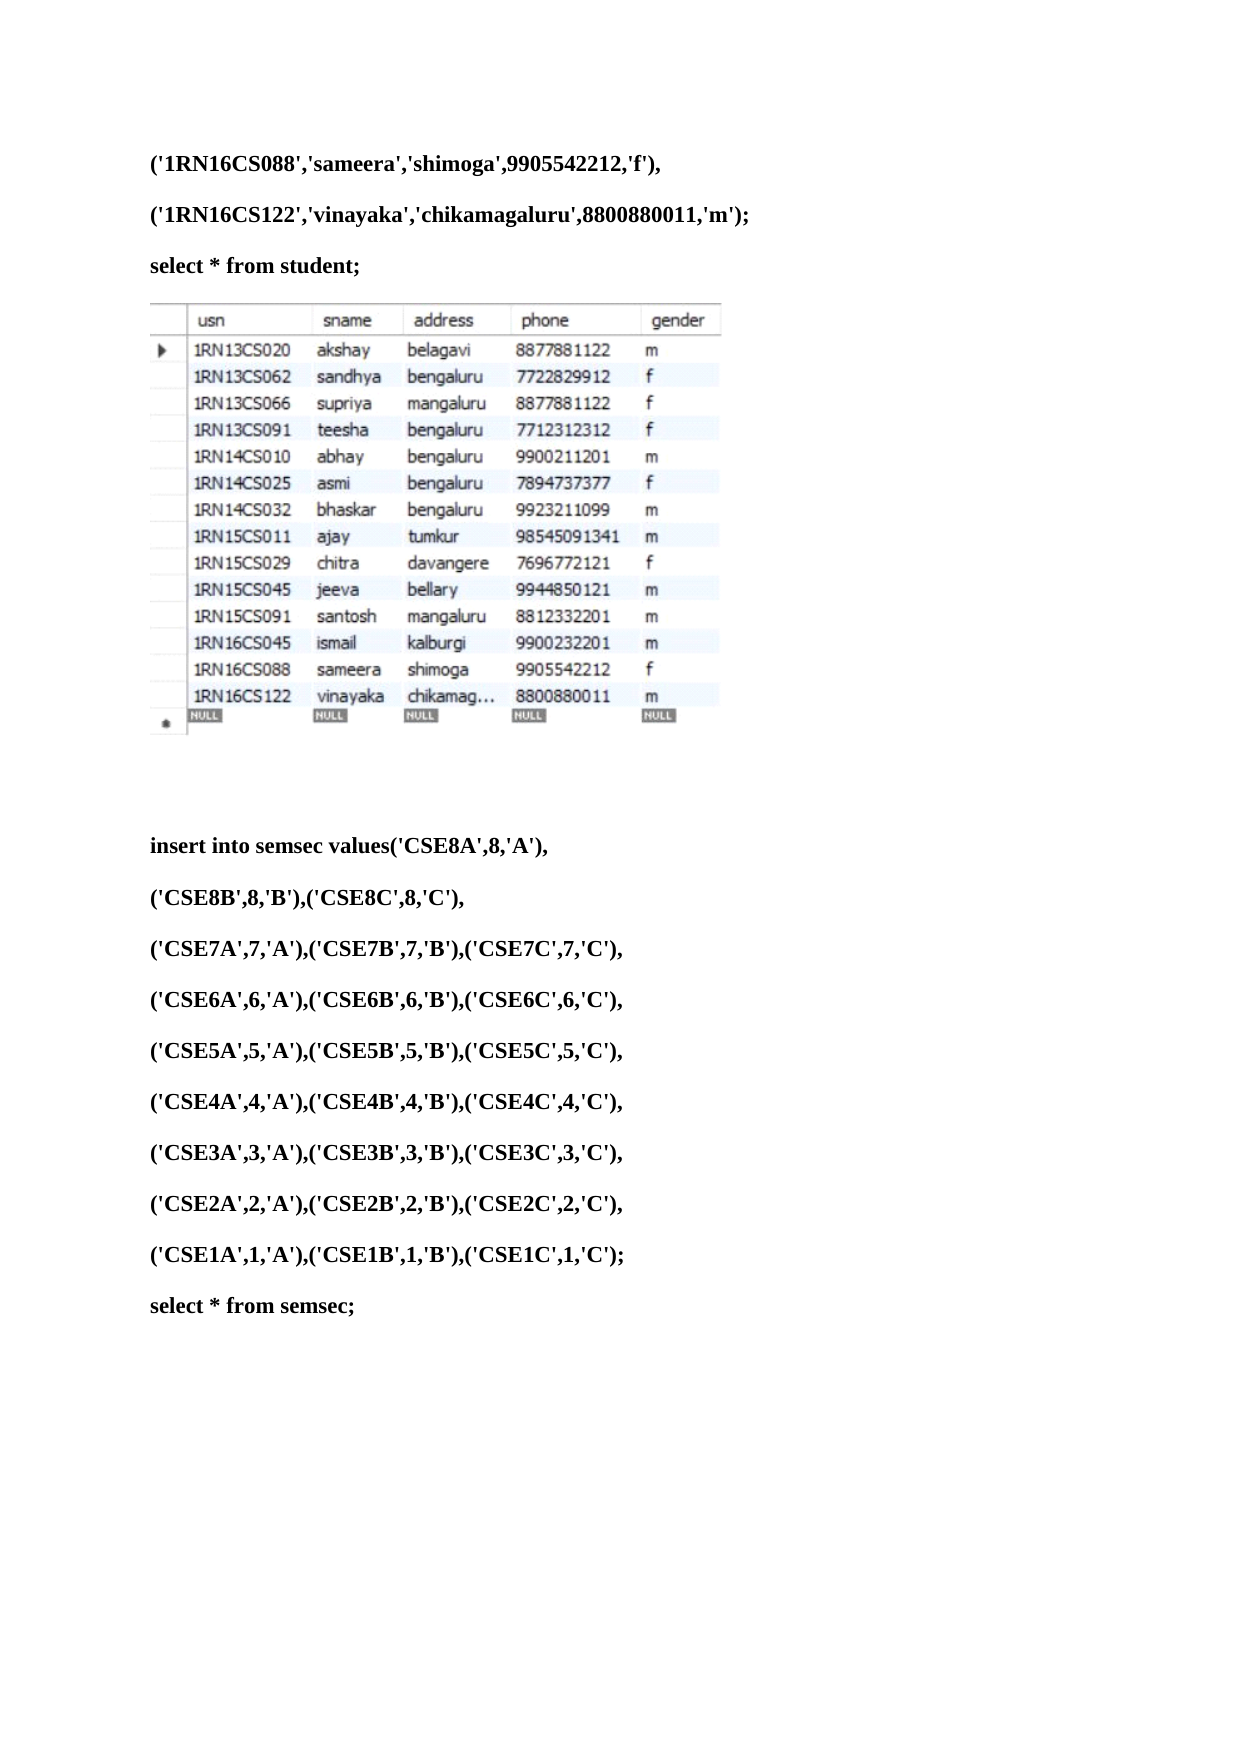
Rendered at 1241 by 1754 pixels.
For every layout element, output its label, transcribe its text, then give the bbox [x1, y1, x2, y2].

text ('CSE5A',5,'A'),('CSE5B',5,'B'),('CSE5C',5,'C'), [150, 1037, 1090, 1063]
text ('CSE2A',2,'A'),('CSE2B',2,'B'),('CSE2C',2,'C'), [150, 1190, 1090, 1216]
text select * from student; [150, 252, 1090, 278]
text ('CSE6A',6,'A'),('CSE6B',6,'B'),('CSE6C',6,'C'), [150, 986, 1090, 1012]
text select * from semsec; [150, 1292, 1090, 1318]
text ('CSE1A',1,'A'),('CSE1B',1,'B'),('CSE1C',1,'C'); [150, 1241, 1090, 1267]
picture [150, 303, 722, 740]
text ('CSE7A',7,'A'),('CSE7B',7,'B'),('CSE7C',7,'C'), [150, 934, 1090, 961]
text ('CSE4A',4,'A'),('CSE4B',4,'B'),('CSE4C',4,'C'), [150, 1088, 1090, 1114]
text ('1RN16CS088','sameera','shimoga',9905542212,'f'), [150, 150, 1090, 176]
text ('1RN16CS122','vinayaka','chikamagaluru',8800880011,'m'); [150, 201, 1090, 227]
text insert into semsec values('CSE8A',8,'A'), [150, 832, 1090, 859]
text ('CSE8B',8,'B'),('CSE8C',8,'C'), [150, 883, 1090, 910]
text ('CSE3A',3,'A'),('CSE3B',3,'B'),('CSE3C',3,'C'), [150, 1139, 1090, 1165]
